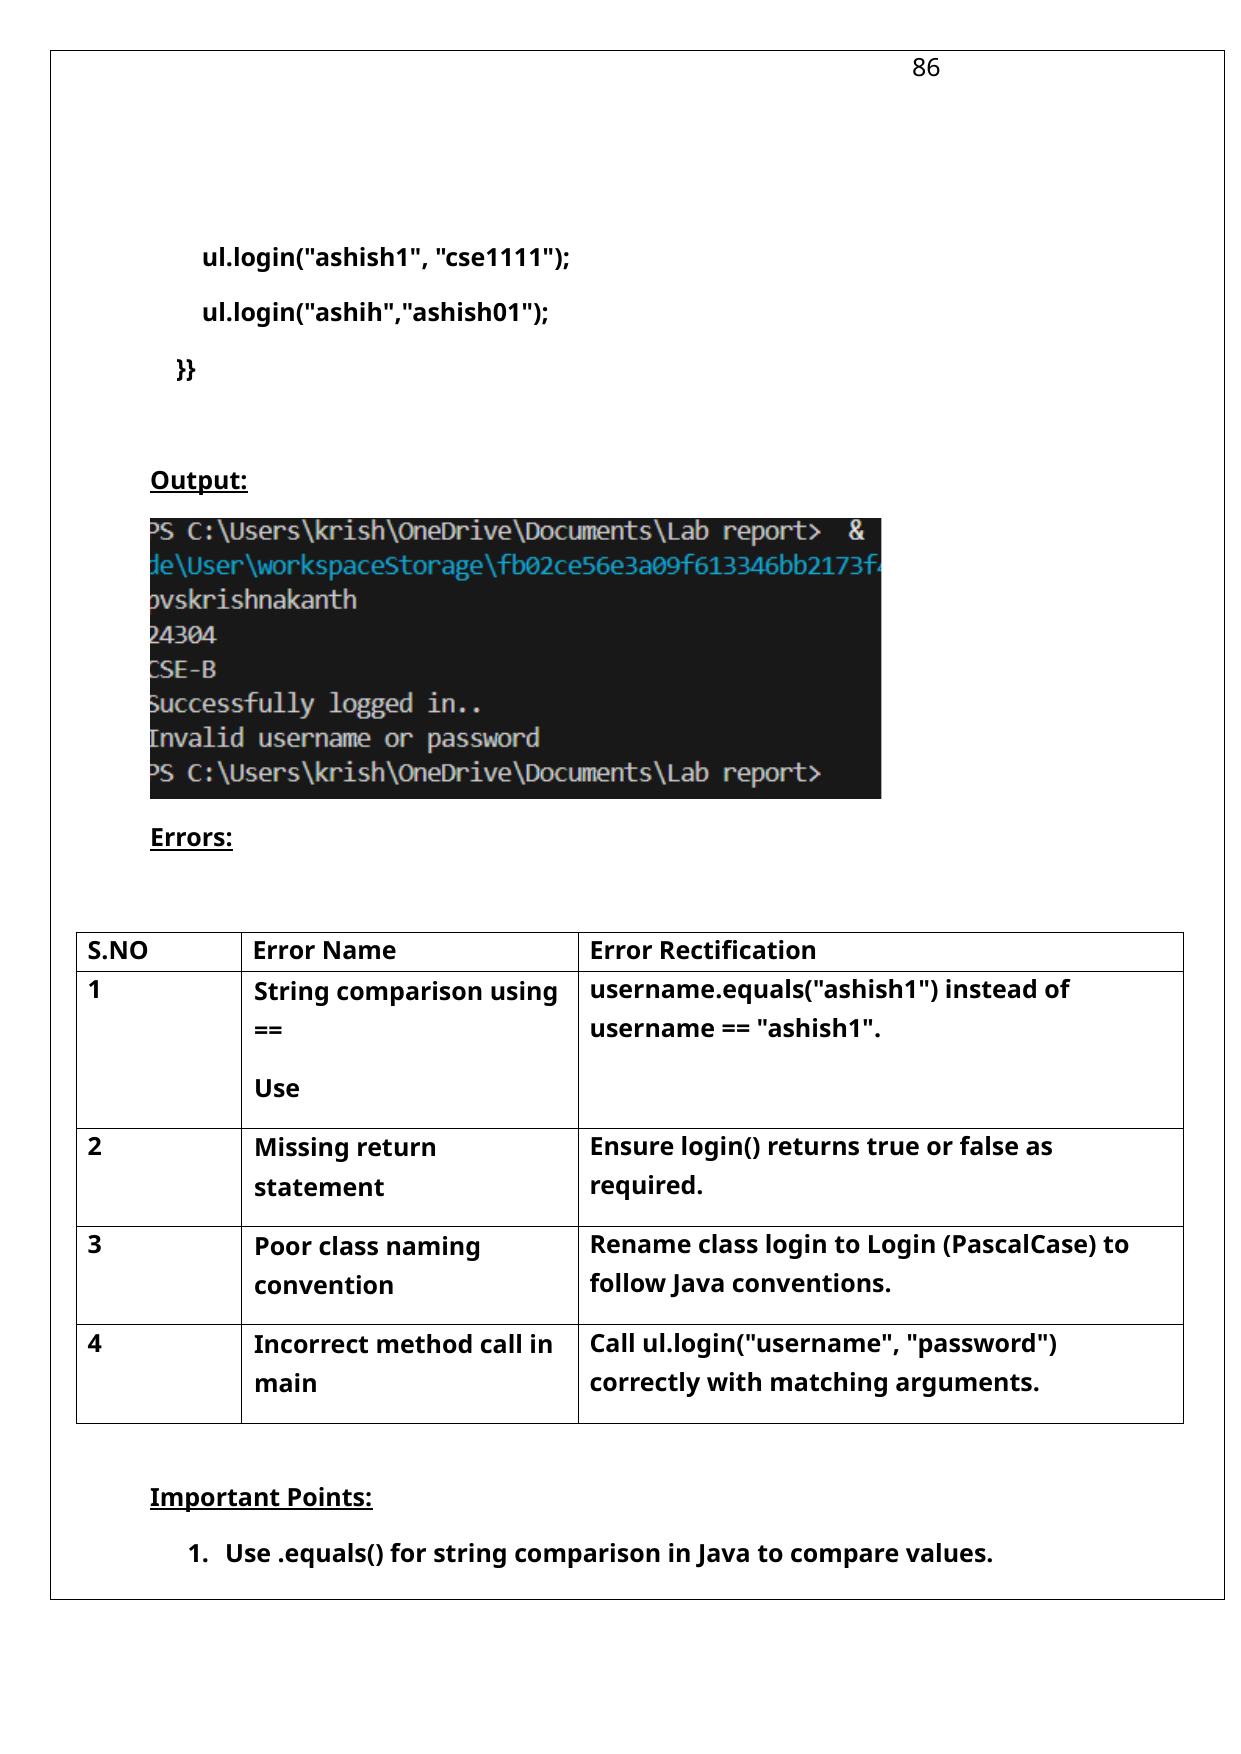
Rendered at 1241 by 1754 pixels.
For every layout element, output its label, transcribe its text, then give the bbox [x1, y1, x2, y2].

table_header S.NO [77, 933, 241, 971]
table_cell [242, 972, 578, 1127]
table_cell 1 [77, 972, 241, 1127]
text Important Points: [150, 1480, 1090, 1514]
table_cell [242, 1325, 578, 1423]
text ul.login("ashih","ashish01"); [150, 295, 1090, 329]
table_cell Rename class login to Login (PascalCase) to follow Java conventions. [579, 1227, 1183, 1324]
text }} [150, 351, 1090, 385]
table_cell [242, 1129, 578, 1226]
table_header Error Name [242, 933, 578, 971]
table_header Error Rectification [579, 933, 1183, 971]
table_cell Ensure login() returns true or false as required. [579, 1129, 1183, 1226]
text ul.login("ashish1", "cse1111"); [150, 239, 1090, 273]
text Output: [150, 462, 1090, 497]
table_cell 4 [77, 1325, 241, 1423]
table_cell [242, 1227, 578, 1324]
table_cell 3 [77, 1227, 241, 1324]
picture [150, 518, 882, 799]
text Errors: [150, 820, 1090, 854]
table_cell username.equals("ashish1") instead of username == "ashish1". [579, 972, 1183, 1127]
table_cell 2 [77, 1129, 241, 1226]
list Use .equals() for string comparison in Java to compare values. [187, 1536, 1090, 1569]
table_cell Call ul.login("username", "password") correctly with matching arguments. [579, 1325, 1183, 1423]
